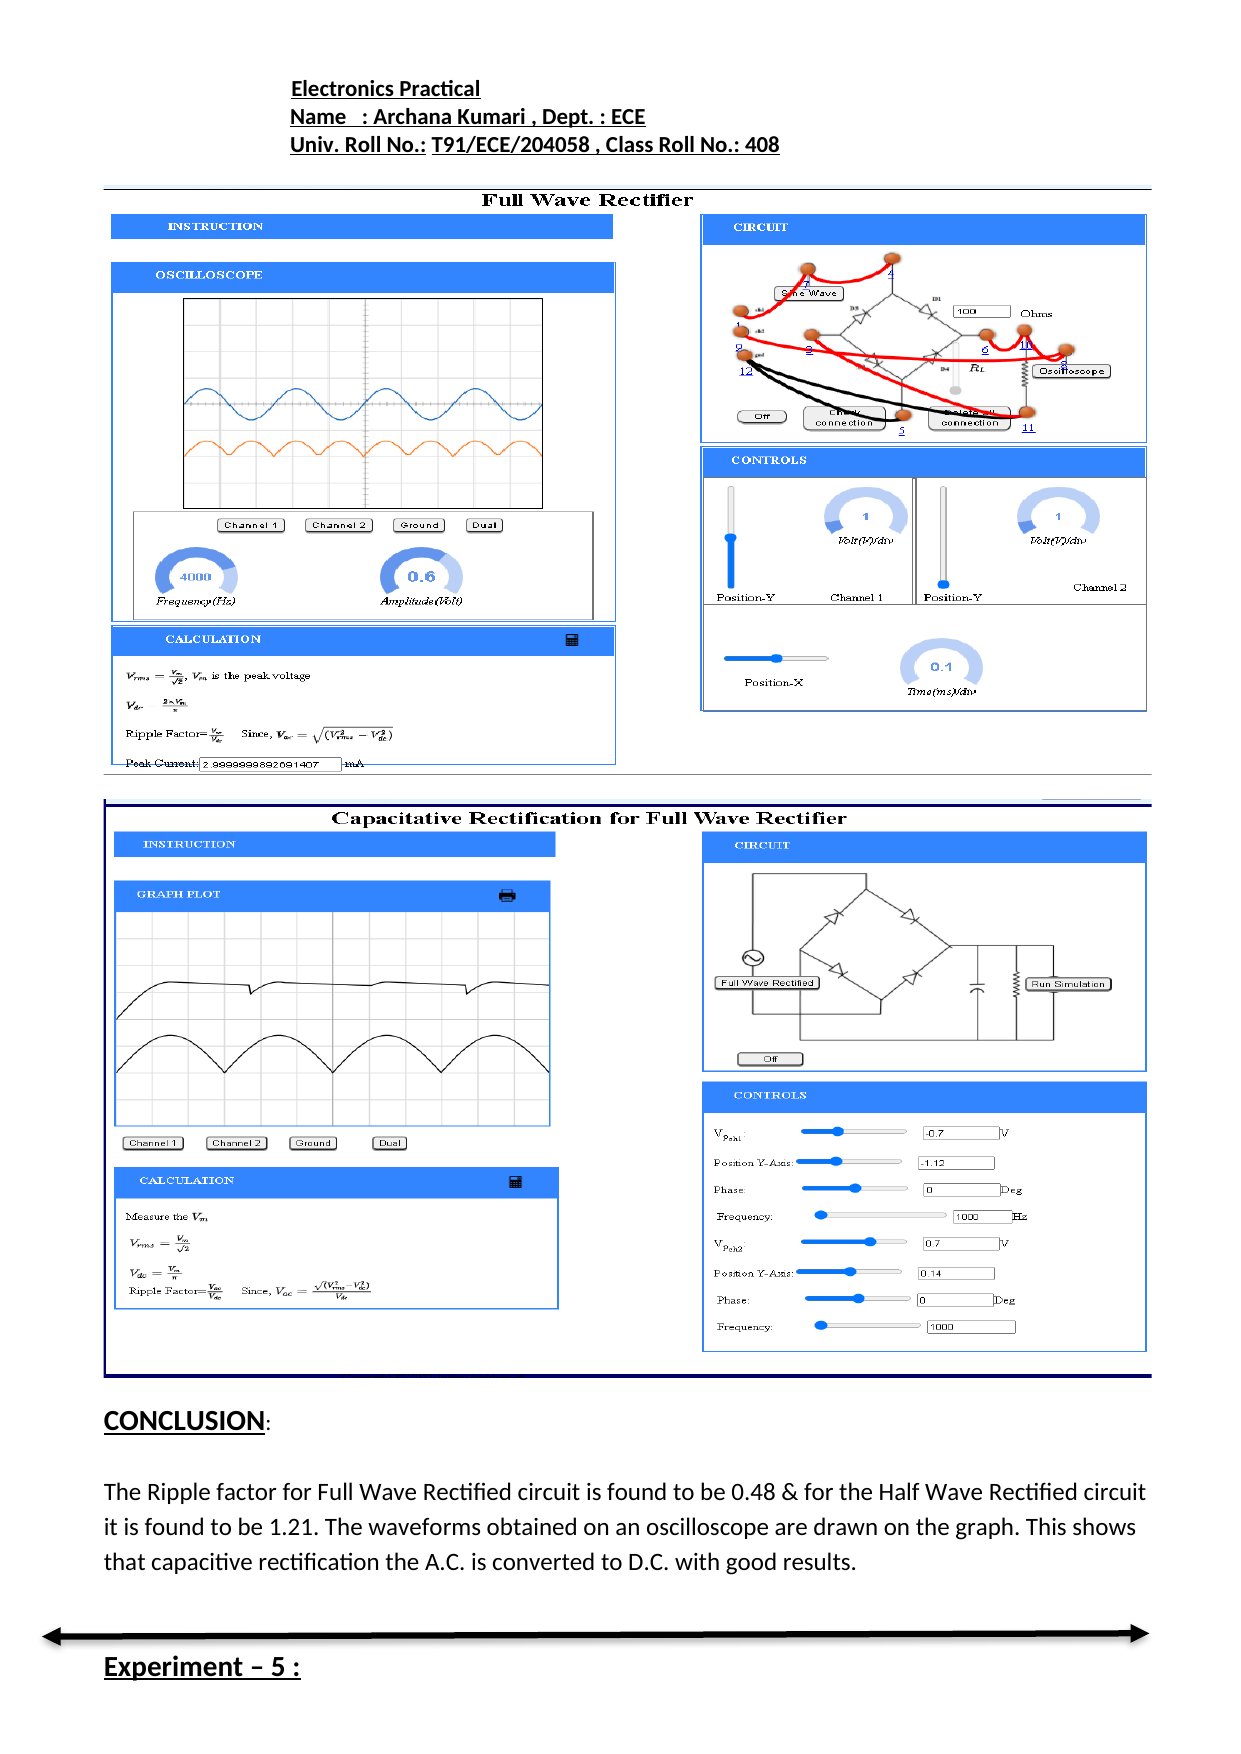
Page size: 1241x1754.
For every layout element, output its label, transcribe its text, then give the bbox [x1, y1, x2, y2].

text CONCLUSION: [103, 1402, 1152, 1438]
picture [103, 185, 1152, 775]
text The Ripple factor for Full Wave Rectified circuit is found to be 0.48 & for the Half Wave Rectified circuit it is found to be 1.21. The waveforms obtained on an oscilloscope are drawn on the graph. This shows that capacitive rectification the A.C. is converted to D.C. with good results. [103, 1476, 1152, 1576]
picture [103, 799, 1152, 1378]
text Experiment – 5 : [103, 1648, 1152, 1683]
